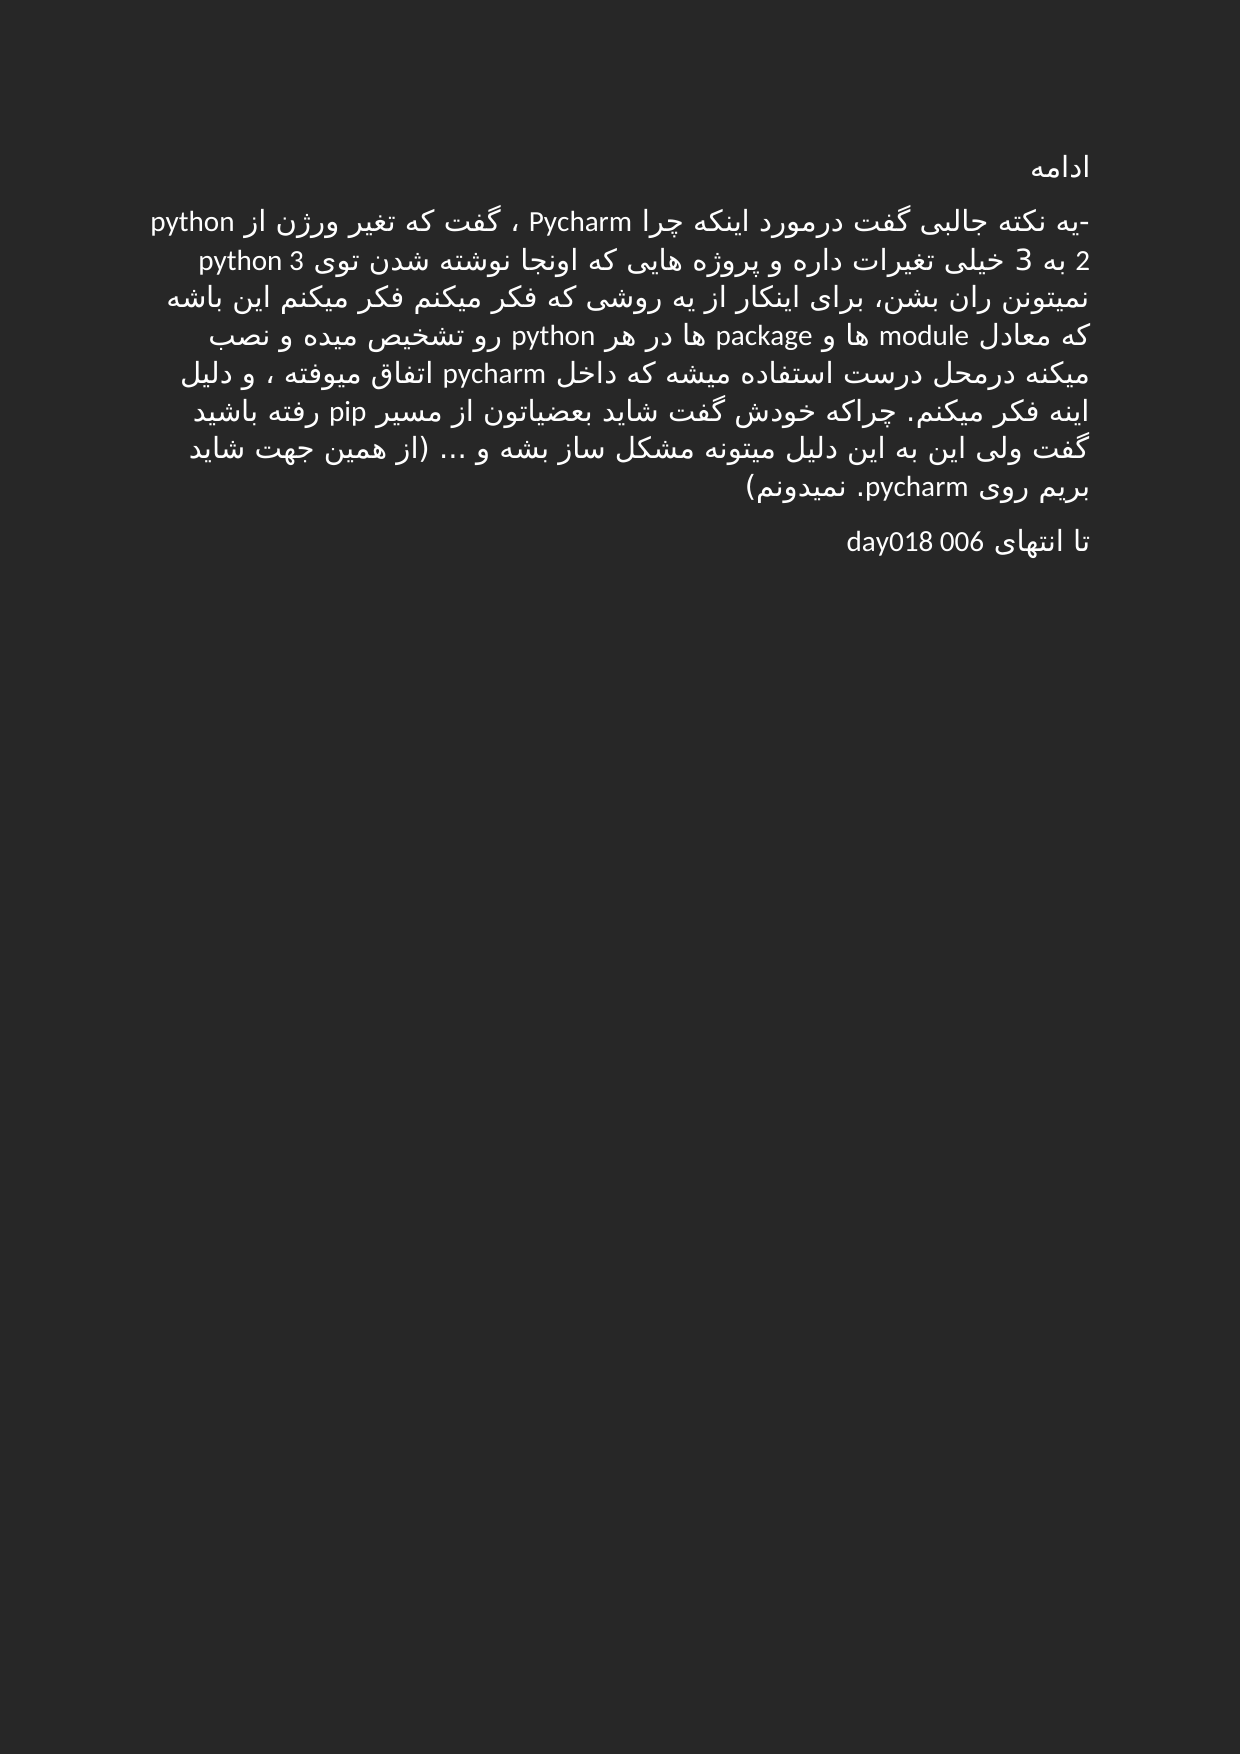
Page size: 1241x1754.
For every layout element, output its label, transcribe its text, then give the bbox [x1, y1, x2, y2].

text -یه نکته جالبی گفت درمورد اینکه چرا Pycharm ، گفت که تغیر ورژن از python 2 به 3 خیلی تغیرات داره و پروژه هایی که اونجا نوشته شدن توی python 3 نمیتونن ران بشن، برای اینکار از یه روشی که فکر میکنم فکر میکنم این باشه که معادل module ها و package ها در هر python رو تشخیص میده و نصب میکنه درمحل درست استفاده میشه که داخل pycharm اتفاق میوفته ، و دلیل اینه فکر میکنم. چراکه خودش گفت شاید بعضیاتون از مسیر pip رفته باشید گفت ولی این به این دلیل میتونه مشکل ساز بشه و ... (از همین جهت شاید بریم روی pycharm. نمیدونم) [150, 203, 1090, 504]
text ادامه [150, 150, 1090, 184]
text تا انتهای day018 006 [150, 523, 1090, 559]
